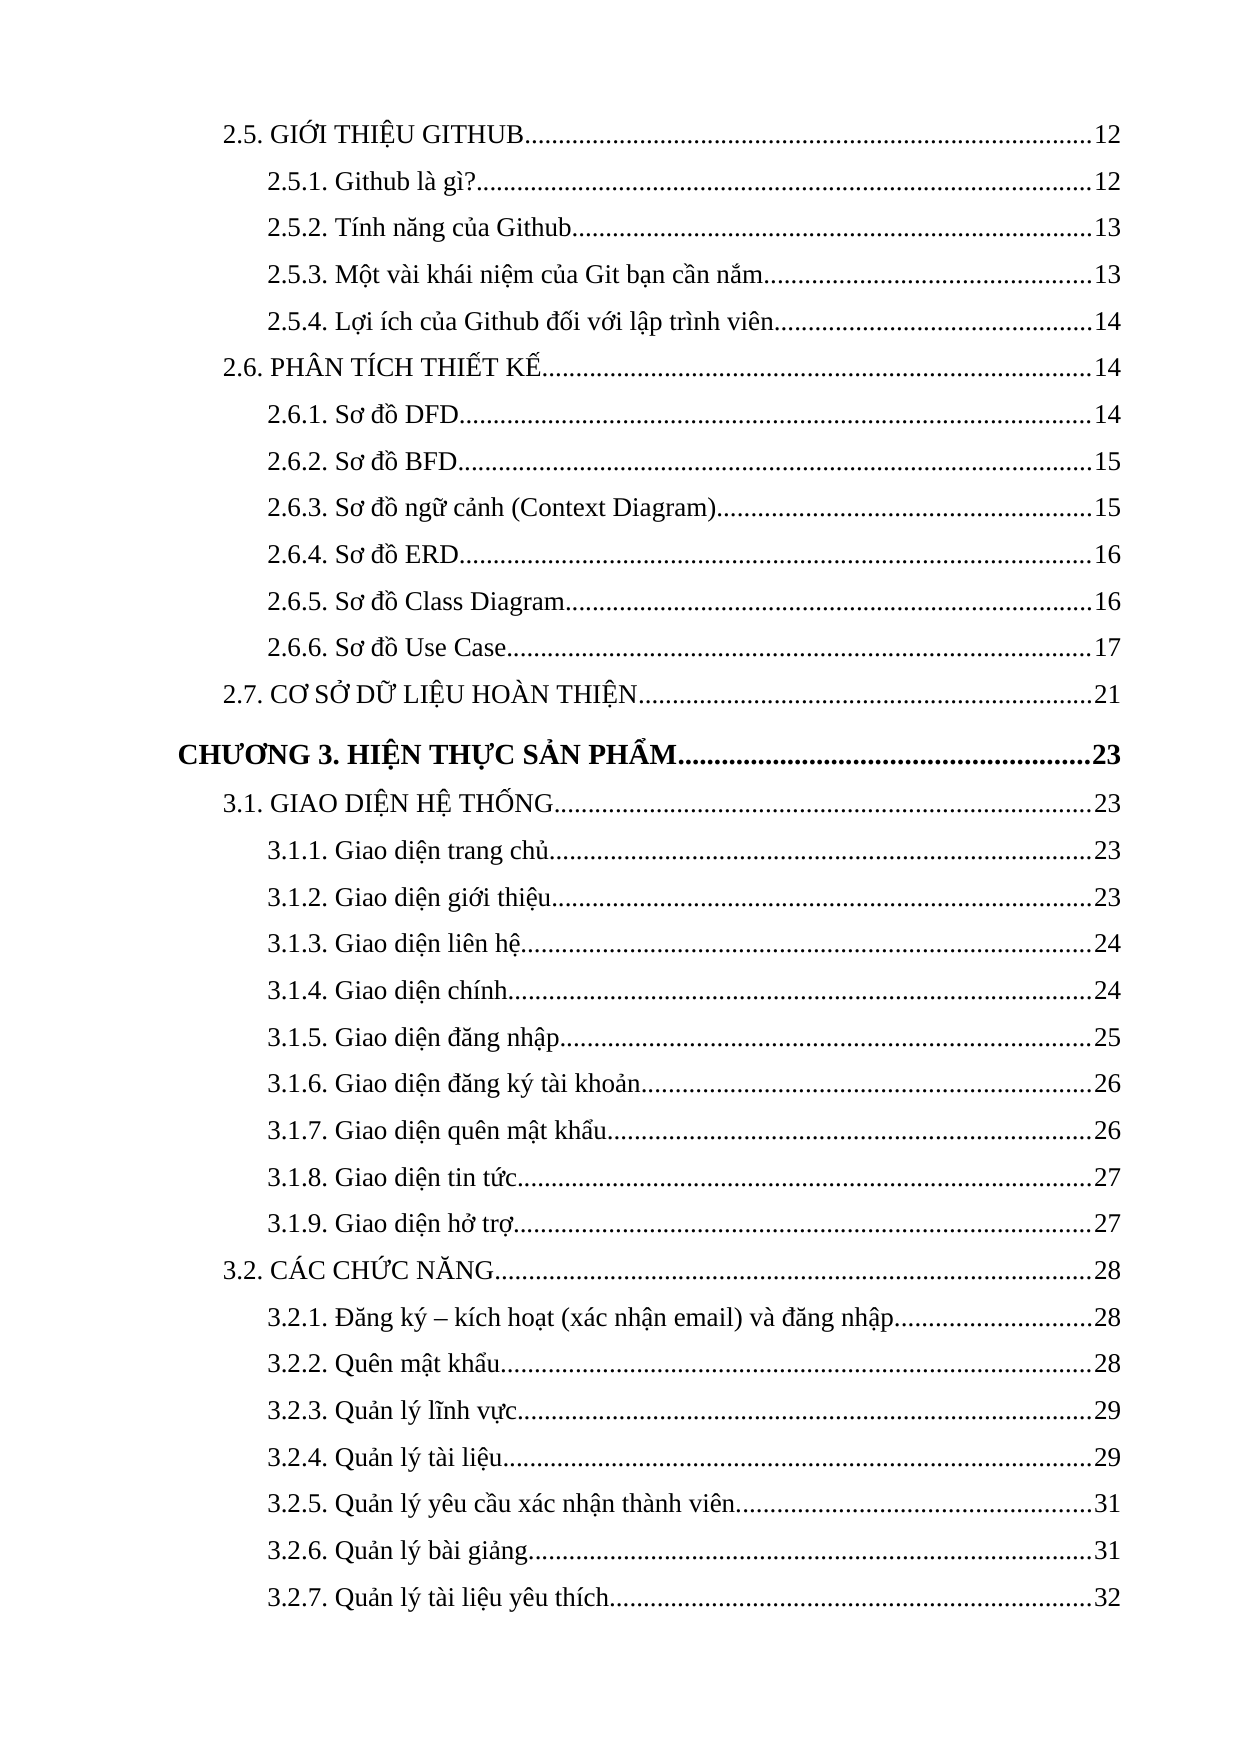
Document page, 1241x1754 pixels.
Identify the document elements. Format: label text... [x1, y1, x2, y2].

text 3.2. CÁC CHỨC NĂNG 28 [223, 1254, 1152, 1285]
text CHƯƠNG 3. HIỆN THỰC SẢN PHẨM 23 [177, 737, 1152, 771]
text 3.2.7. Quản lý tài liệu yêu thích 32 [192, 1581, 1152, 1612]
text 2.6. PHÂN TÍCH THIẾT KẾ 14 [223, 351, 1152, 383]
text 2.6.6. Sơ đồ Use Case 17 [192, 631, 1152, 663]
text 3.1.2. Giao diện giới thiệu 23 [192, 881, 1152, 912]
text 2.6.1. Sơ đồ DFD 14 [192, 398, 1152, 429]
text 2.7. CƠ SỞ DỮ LIỆU HOÀN THIỆN 21 [223, 678, 1152, 709]
text 3.1.6. Giao diện đăng ký tài khoản 26 [192, 1068, 1152, 1099]
text 2.5.3. Một vài khái niệm của Git bạn cần nắm 13 [192, 258, 1152, 289]
text 3.2.2. Quên mật khẩu 28 [192, 1348, 1152, 1379]
text 2.5.4. Lợi ích của Github đối với lập trình viên 14 [192, 305, 1152, 336]
text 3.1.7. Giao diện quên mật khẩu 26 [192, 1114, 1152, 1145]
text 3.2.1. Đăng ký – kích hoạt (xác nhận email) và đăng nhập. 28 [192, 1301, 1152, 1332]
text 3.1.9. Giao diện hở trợ. 27 [192, 1208, 1152, 1239]
text 2.6.4. Sơ đồ ERD 16 [192, 538, 1152, 569]
text 2.5.1. Github là gì? 12 [192, 165, 1152, 196]
text 3.1.8. Giao diện tin tức 27 [192, 1161, 1152, 1192]
text 3.2.6. Quản lý bài giảng. 31 [192, 1534, 1152, 1565]
text 2.5. GIỚI THIỆU GITHUB 12 [223, 118, 1152, 149]
text 3.1. GIAO DIỆN HỆ THỐNG 23 [223, 788, 1152, 819]
text 2.5.2. Tính năng của Github 13 [192, 211, 1152, 243]
text 2.6.3. Sơ đồ ngữ cảnh (Context Diagram) 15 [192, 491, 1152, 523]
text 2.6.2. Sơ đồ BFD 15 [192, 445, 1152, 476]
text 2.6.5. Sơ đồ Class Diagram 16 [192, 585, 1152, 616]
text 3.1.1. Giao diện trang chủ 23 [192, 834, 1152, 865]
text 3.2.5. Quản lý yêu cầu xác nhận thành viên. 31 [192, 1488, 1152, 1519]
text 3.1.3. Giao diện liên hệ 24 [192, 928, 1152, 959]
text 3.2.4. Quản lý tài liệu 29 [192, 1441, 1152, 1472]
text 3.1.4. Giao diện chính 24 [192, 974, 1152, 1005]
text 3.1.5. Giao diện đăng nhập 25 [192, 1021, 1152, 1052]
text 3.2.3. Quản lý lĩnh vực 29 [192, 1394, 1152, 1425]
